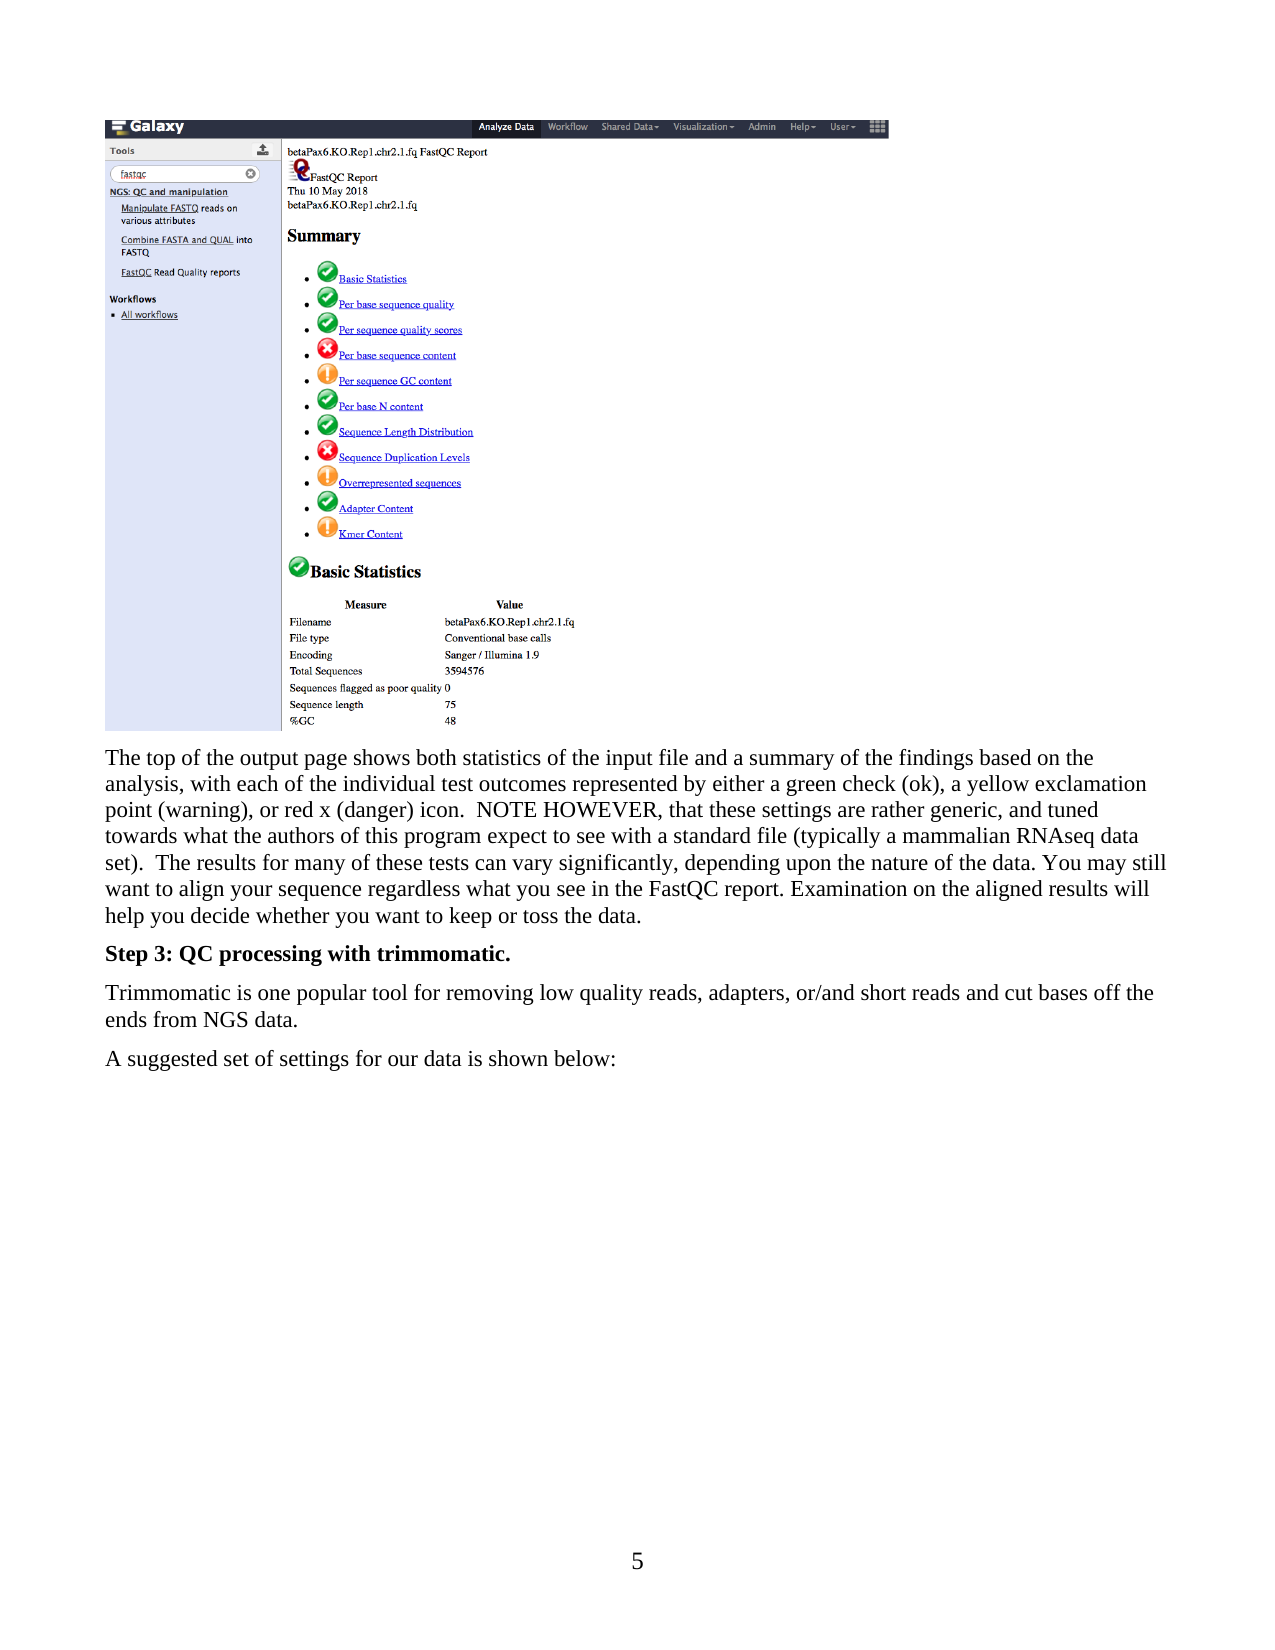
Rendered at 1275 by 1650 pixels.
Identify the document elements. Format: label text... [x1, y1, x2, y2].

picture [105, 120, 889, 731]
text Step 3: QC processing with trimmomatic. [105, 941, 1170, 967]
text Trimmomatic is one popular tool for removing low quality reads, adapters, or/and short reads and cut bases off the ends from NGS data. [105, 979, 1170, 1032]
text A suggested set of settings for our data is shown below: [105, 1044, 1170, 1071]
text The top of the output page shows both statistics of the input file and a summary of the findings based on the analysis, with each of the individual test outcomes represented by either a green check (ok), a yellow exclamation point (warning), or red x (danger) icon. NOTE HOWEVER, that these settings are rather generic, and tuned towards what the authors of this program expect to see with a standard file (typically a mammalian RNAseq data set). The results for many of these tests can vary significantly, depending upon the nature of the data. You may still want to align your sequence regardless what you see in the FastQC report. Examination on the aligned results will help you decide whether you want to keep or toss the data. [105, 743, 1170, 928]
